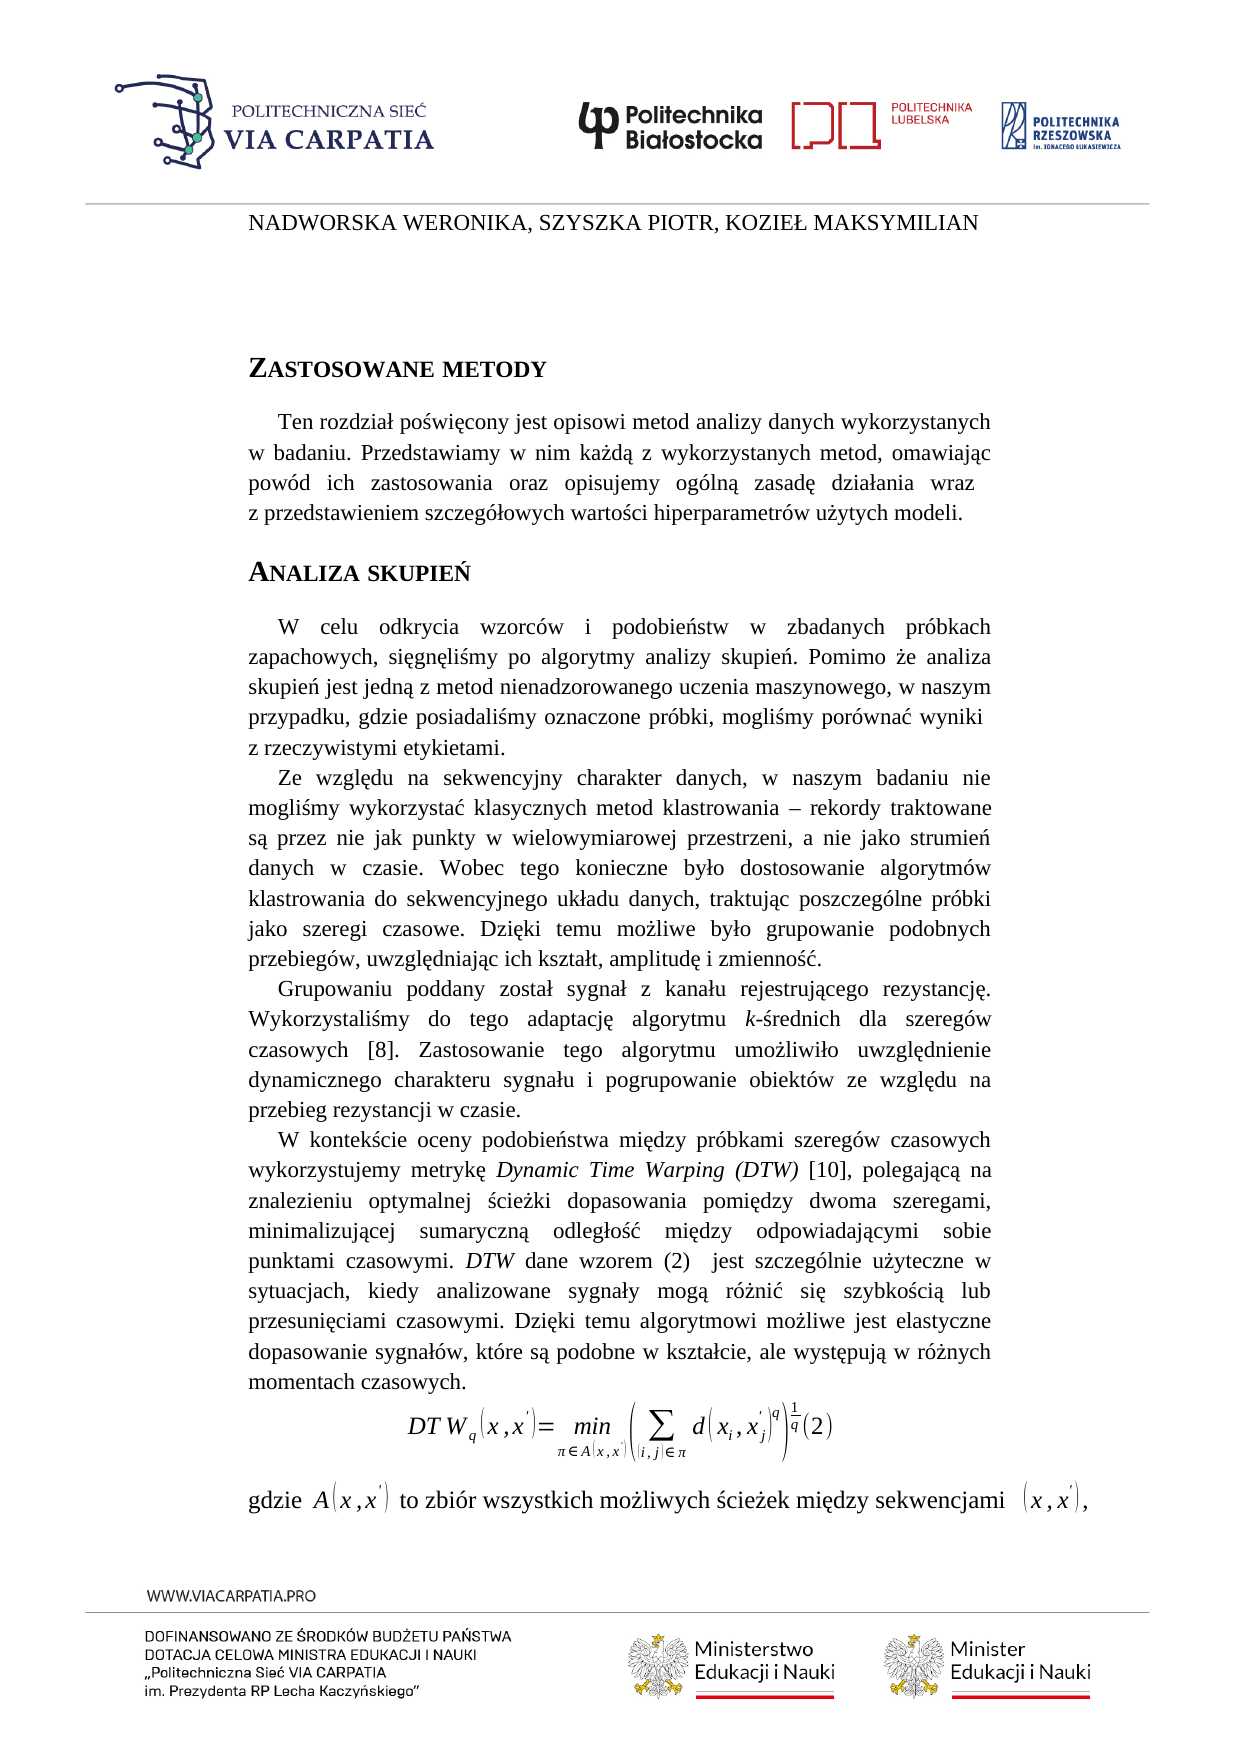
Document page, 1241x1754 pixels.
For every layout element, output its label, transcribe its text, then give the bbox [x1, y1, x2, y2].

picture [0, 2, 1237, 1754]
text Grupowaniu poddany został sygnał z kanału rejestrującego rezystancję. Wykorzystaliśmy do tego adaptację algorytmu k-średnich dla szeregów czasowych [8]. Zastosowanie tego algorytmu umożliwiło uwzględnienie dynamicznego charakteru sygnału i pogrupowanie obiektów ze względu na przebieg rezystancji w czasie. [248, 975, 992, 1122]
text Ze względu na sekwencyjny charakter danych, w naszym badaniu nie mogliśmy wykorzystać klasycznych metod klastrowania – rekordy traktowane są przez nie jak punkty w wielowymiarowej przestrzeni, a nie jako strumień danych w czasie. Wobec tego konieczne było dostosowanie algorytmów klastrowania do sekwencyjnego układu danych, traktując poszczególne próbki jako szeregi czasowe. Dzięki temu możliwe było grupowanie podobnych przebiegów, uwzględniając ich kształt, amplitudę i zmienność. [248, 764, 992, 971]
text Ten rozdział poświęcony jest opisowi metod analizy danych wykorzystanych w badaniu. Przedstawiamy w nim każdą z wykorzystanych metod, omawiając powód ich zastosowania oraz opisujemy ogólną zasadę działania wraz z przedstawieniem szczegółowych wartości hiperparametrów użytych modeli. [248, 408, 992, 525]
subtitle Analiza skupień [248, 554, 992, 588]
text W kontekście oceny podobieństwa między próbkami szeregów czasowych wykorzystujemy metrykę Dynamic Time Warping (DTW) [10], polegającą na znalezieniu optymalnej ścieżki dopasowania pomiędzy dwoma szeregami, minimalizującej sumaryczną odległość między odpowiadającymi sobie punktami czasowymi. DTW dane wzorem (2) jest szczególnie użyteczne w sytuacjach, kiedy analizowane sygnały mogą różnić się szybkością lub przesunięciami czasowymi. Dzięki temu algorytmowi możliwe jest elastyczne dopasowanie sygnałów, które są podobne w kształcie, ale występują w różnych momentach czasowych. [248, 1126, 992, 1394]
text W celu odkrycia wzorców i podobieństw w zbadanych próbkach zapachowych, sięgnęliśmy po algorytmy analizy skupień. Pomimo że analiza skupień jest jedną z metod nienadzorowanego uczenia maszynowego, w naszym przypadku, gdzie posiadaliśmy oznaczone próbki, mogliśmy porównać wyniki z rzeczywistymi etykietami. [248, 613, 992, 760]
subtitle Zastosowane metody [248, 350, 992, 383]
